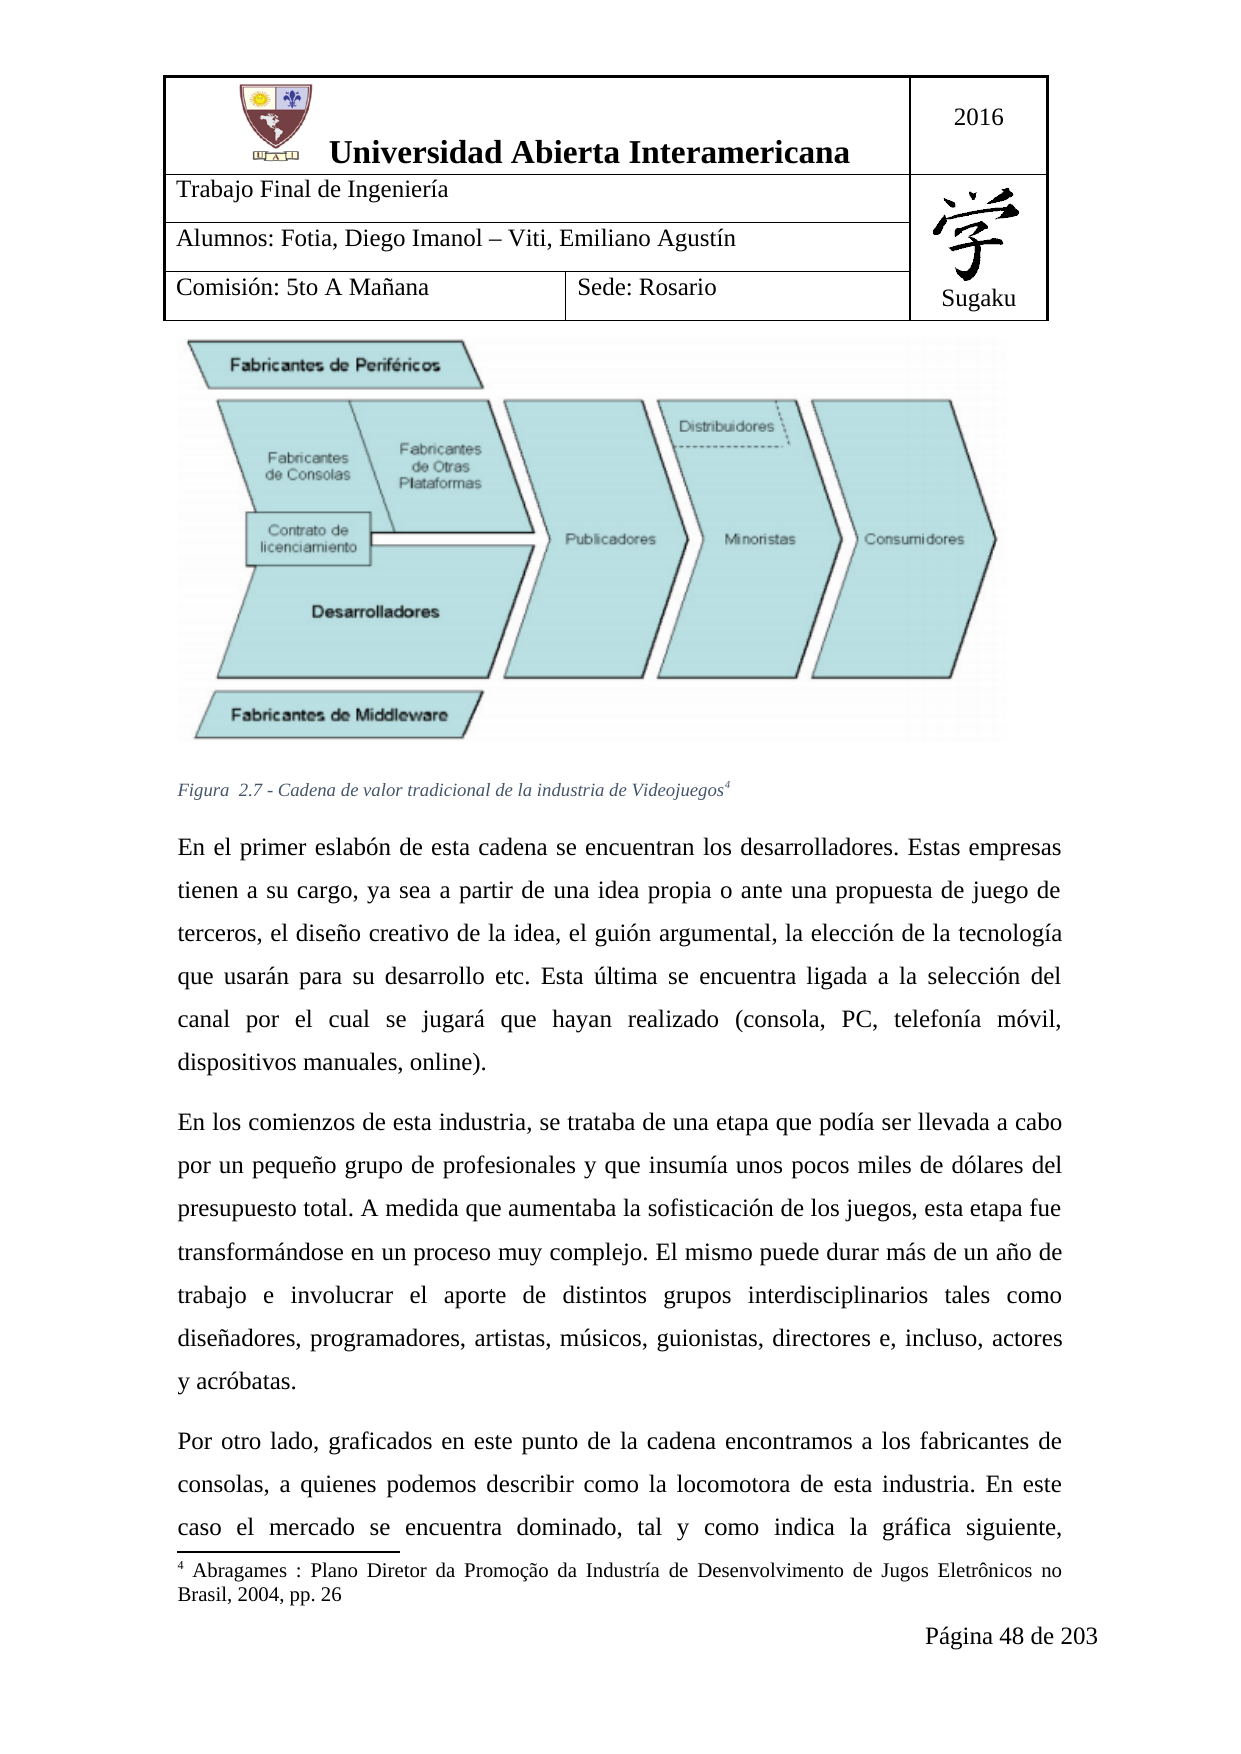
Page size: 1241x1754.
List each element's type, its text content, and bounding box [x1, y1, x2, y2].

picture [927, 181, 1030, 284]
text En los comienzos de esta industria, se trataba de una etapa que podía ser llevada a cabo por un pequeño grupo de profesionales y que insumía unos pocos miles de dólares del presupuesto total. A medida que aumentaba la sofisticación de los juegos, esta etapa fue transformándose en un proceso muy complejo. El mismo puede durar más de un año de trabajo e involucrar el aporte de distintos grupos interdisciplinarios tales como diseñadores, programadores, artistas, músicos, guionistas, directores e, incluso, actores y acróbatas. [177, 1107, 1063, 1395]
picture [223, 78, 329, 164]
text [177, 1426, 1063, 1541]
text En el primer eslabón de esta cadena se encuentran los desarrolladores. Estas empresas tienen a su cargo, ya sea a partir de una idea propia o ante una propuesta de juego de terceros, el diseño creativo de la idea, el guión argumental, la elección de la tecnología que usarán para su desarrollo etc. Esta última se encuentra ligada a la selección del canal por el cual se jugará que hayan realizado (consola, PC, telefonía móvil, dispositivos manuales, online). [177, 832, 1063, 1076]
text Figura 2.7 - Cadena de valor tradicional de la industria de Videojuegos [177, 779, 1063, 800]
picture [177, 335, 1007, 748]
